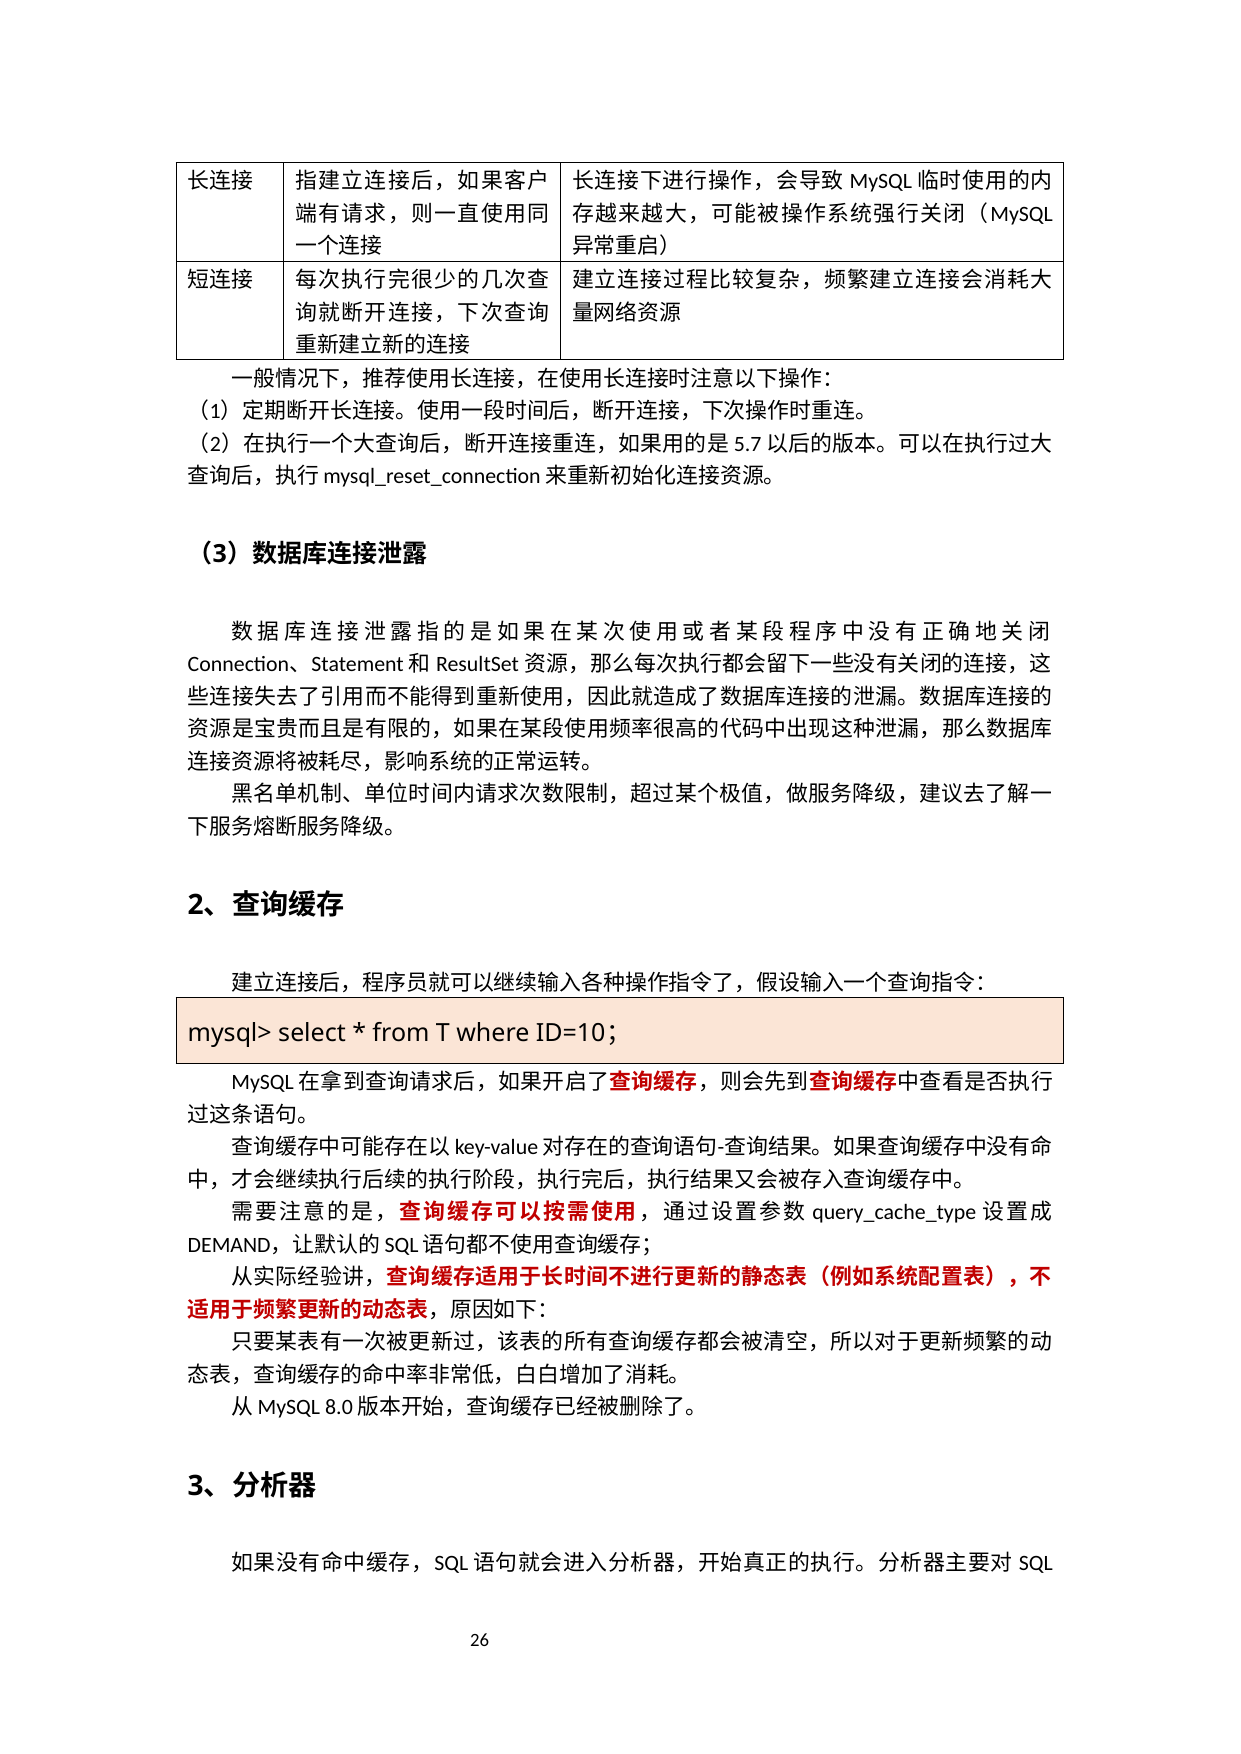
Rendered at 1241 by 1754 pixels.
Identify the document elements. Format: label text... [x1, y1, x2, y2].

text 黑名单机制、单位时间内请求次数限制，超过某个极值，做服务降级，建议去了解一下服务熔断服务降级。 [187, 776, 1053, 841]
list 需要注意的是，查询缓存可以按需使用，通过设置参数query_cache_type设置成 DEMAND，让默认的SQL语句都不使用查询缓存； [187, 1194, 1053, 1259]
table_cell 长连接 [177, 163, 283, 261]
table_cell 指建立连接后，如果客户端有请求，则一直使用同一个连接 [284, 163, 560, 261]
table_cell 长连接下进行操作，会导致MySQL临时使用的内存越来越大，可能被操作系统强行关闭（MySQL异常重启） [561, 163, 1063, 261]
text 数据库连接泄露指的是如果在某次使用或者某段程序中没有正确地关闭 Connection、Statement 和 ResultSet 资源，那么每次执行都会留下一些没有关闭的连接，这些连接失去了引用而不能得到重新使用，因此就造成了数据库连接的泄漏。数据库连接的资源是宝贵而且是有限的，如果在某段使用频率很高的代码中出现这种泄漏，那么数据库连接资源将被耗尽，影响系统的正常运转。 [187, 613, 1053, 776]
table_cell 短连接 [177, 262, 283, 359]
table_cell 建立连接过程比较复杂，频繁建立连接会消耗大量网络资源 [561, 262, 1063, 359]
list （1）定期断开长连接。使用一段时间后，断开连接，下次操作时重连。 [187, 393, 1053, 425]
list MySQL在拿到查询请求后，如果开启了查询缓存，则会先到查询缓存中查看是否执行过这条语句。 [187, 1064, 1053, 1129]
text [187, 1545, 1053, 1577]
subtitle 2、查询缓存 [187, 870, 1053, 935]
list 从实际经验讲，查询缓存适用于长时间不进行更新的静态表（例如系统配置表），不适用于频繁更新的动态表，原因如下： [187, 1259, 1053, 1324]
list 一般情况下，推荐使用长连接，在使用长连接时注意以下操作： [187, 360, 1053, 393]
table_cell 每次执行完很少的几次查询就断开连接，下次查询重新建立新的连接 [284, 262, 560, 359]
list （2）在执行一个大查询后，断开连接重连，如果用的是5.7以后的版本。可以在执行过大查询后，执行mysql_reset_connection来重新初始化连接资源。 [187, 425, 1053, 490]
table_header mysql> select * from T where ID=10； [177, 998, 1063, 1063]
subtitle （3）数据库连接泄露 [187, 519, 1053, 584]
list 从MySQL 8.0版本开始，查询缓存已经被删除了。 [187, 1389, 1053, 1421]
list 只要某表有一次被更新过，该表的所有查询缓存都会被清空，所以对于更新频繁的动态表，查询缓存的命中率非常低，白白增加了消耗。 [187, 1324, 1053, 1389]
subtitle 分析器 [187, 1451, 1053, 1516]
list 查询缓存中可能存在以key-value对存在的查询语句-查询结果。如果查询缓存中没有命中，才会继续执行后续的执行阶段，执行完后，执行结果又会被存入查询缓存中。 [187, 1129, 1053, 1194]
list 建立连接后，程序员就可以继续输入各种操作指令了，假设输入一个查询指令： [187, 964, 1053, 997]
